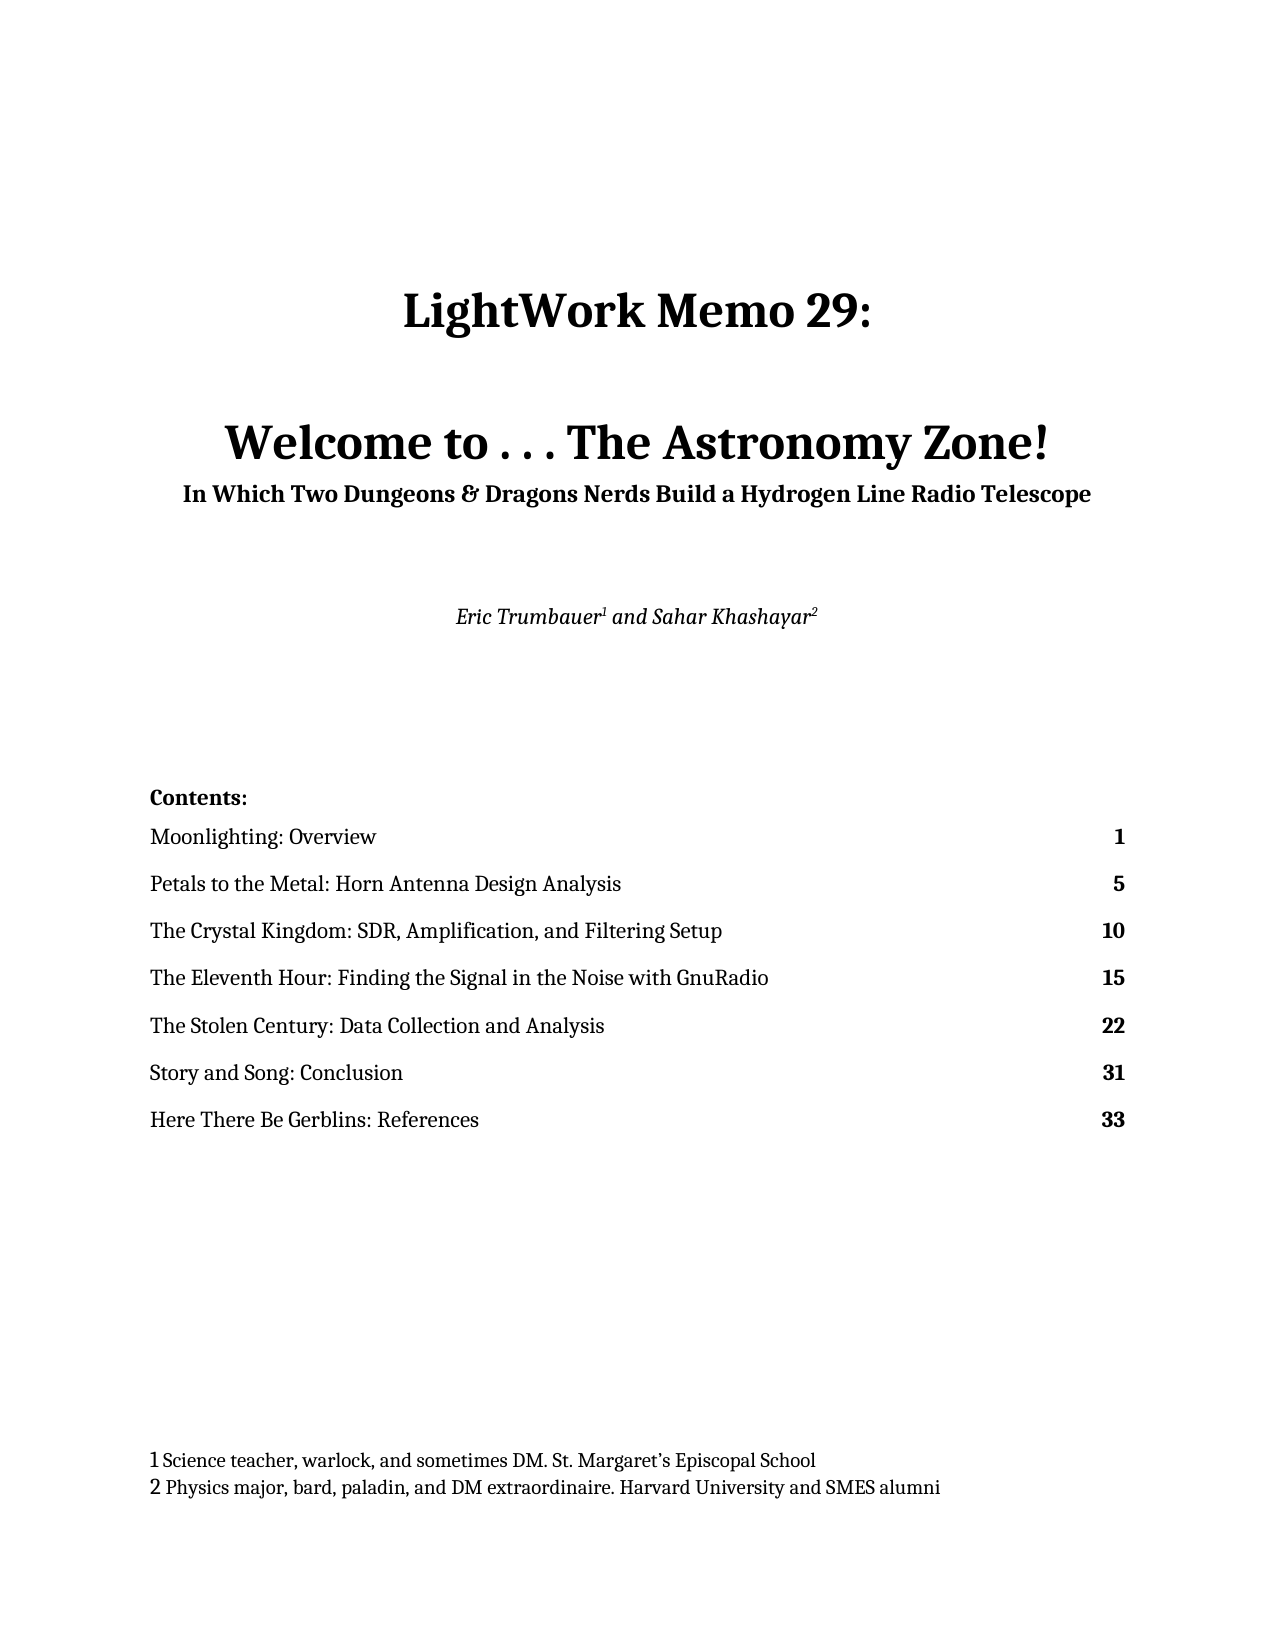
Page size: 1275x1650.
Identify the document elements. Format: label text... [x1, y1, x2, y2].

text Eric Trumbauer and Sahar Khashayar [150, 604, 1125, 630]
text Contents: [150, 785, 1125, 811]
text LightWork Memo 29: [150, 282, 1125, 339]
text Welcome to . . . The Astronomy Zone! [150, 414, 1125, 472]
text In Which Two Dungeons & Dragons Nerds Build a Hydrogen Line Radio Telescope [150, 480, 1125, 509]
